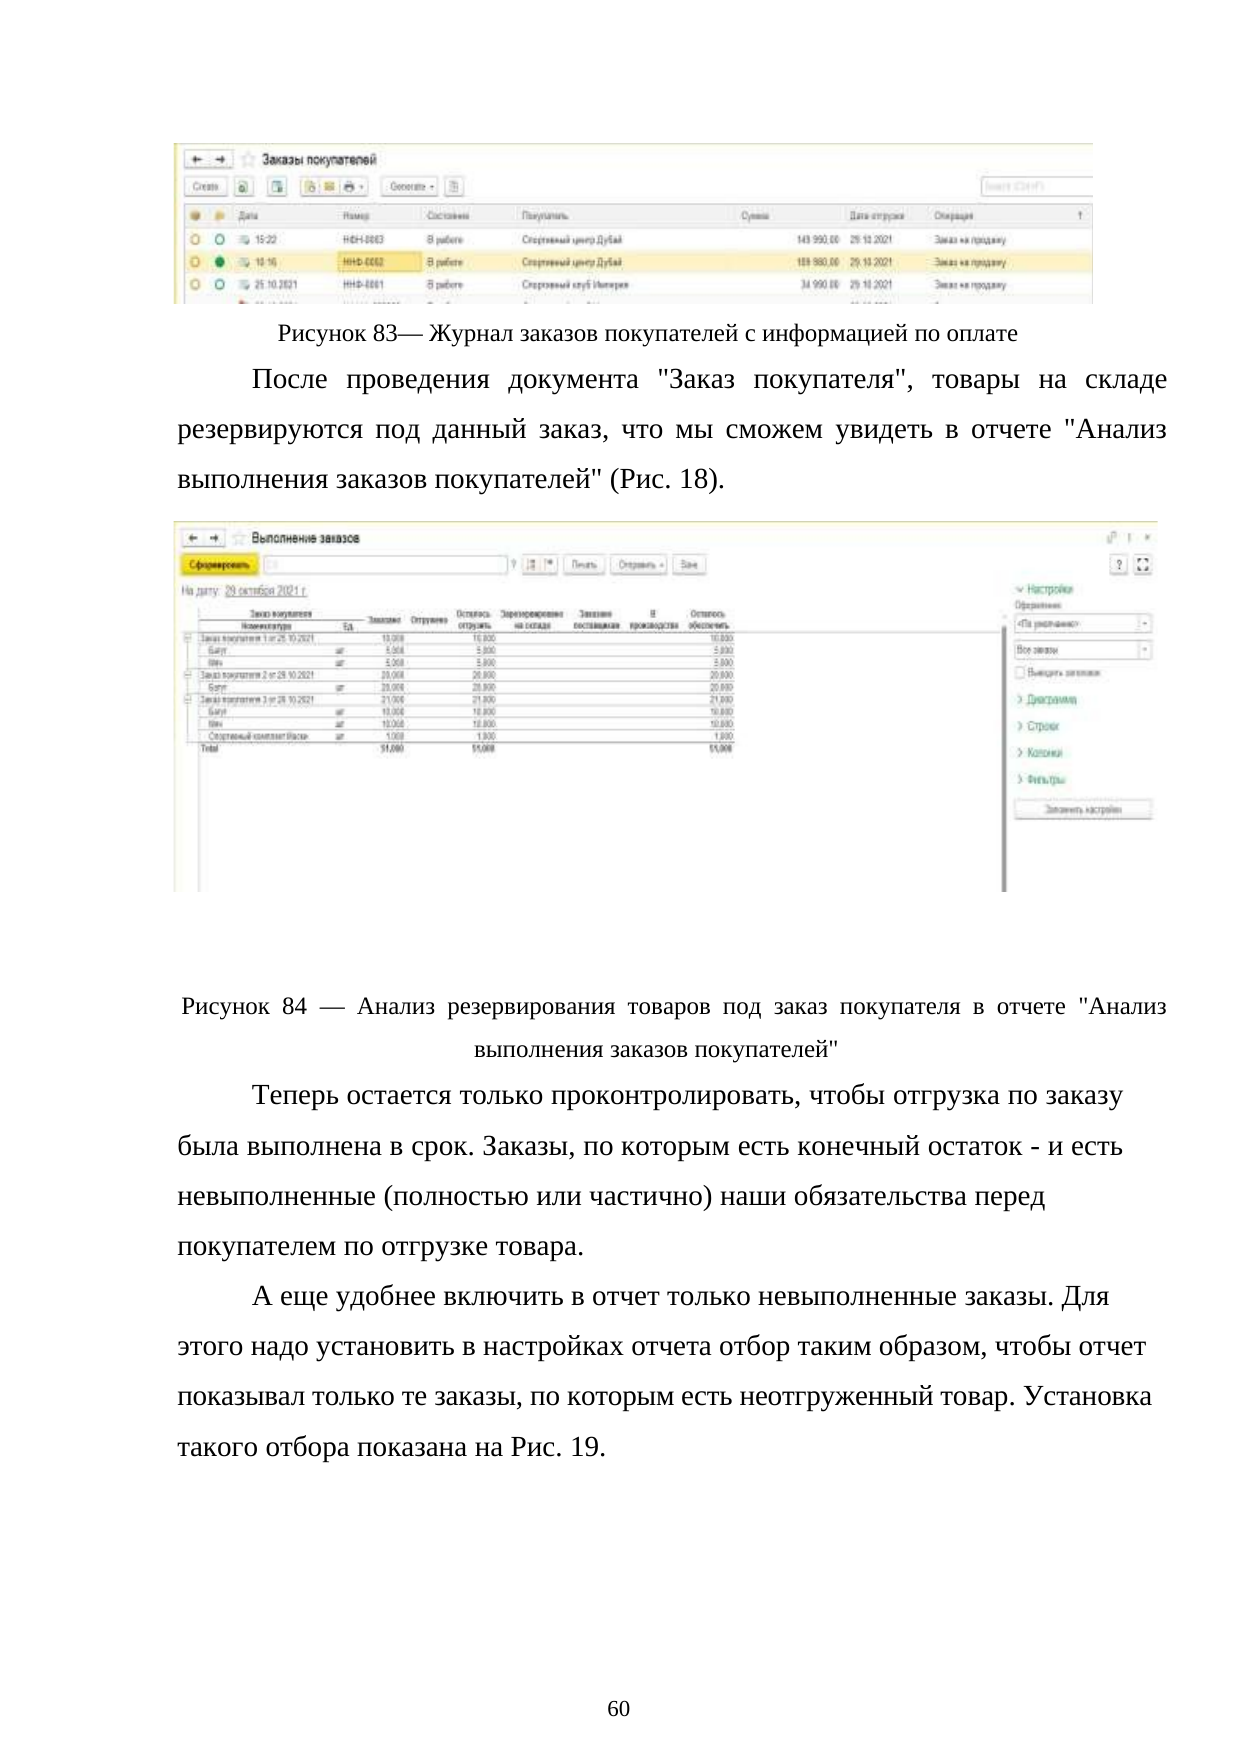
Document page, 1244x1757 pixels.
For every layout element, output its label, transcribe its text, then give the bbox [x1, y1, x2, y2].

picture [173, 521, 1158, 892]
text А еще удобнее включить в отчет только невыполненные заказы. Для этого надо установить в настройках отчета отбор таким образом, чтобы отчет показывал только те заказы, по которым есть неотгруженный товар. Установка такого отбора показана на Рис. 19. [177, 1278, 1154, 1462]
text покупателем по отгрузке товара. [177, 1228, 1223, 1262]
text Теперь остается только проконтролировать, чтобы отгрузка по заказу была выполнена в срок. Заказы, по которым есть конечный остаток - и есть невыполненные (полностью или частично) наши обязательства перед [177, 1077, 1124, 1211]
text После проведения документа "Заказ покупателя", товары на складе резервируются под данный заказ, что мы сможем увидеть в отчете "Анализ выполнения заказов покупателей" (Рис. 18). [177, 361, 1168, 495]
picture [173, 143, 1093, 304]
text Рисунок 83— Журнал заказов покупателей с информацией по оплате [277, 318, 1223, 347]
text Рисунок 84 — Анализ резервирования товаров под заказ покупателя в отчете "Анализ выполнения заказов покупателей" [181, 991, 1168, 1063]
